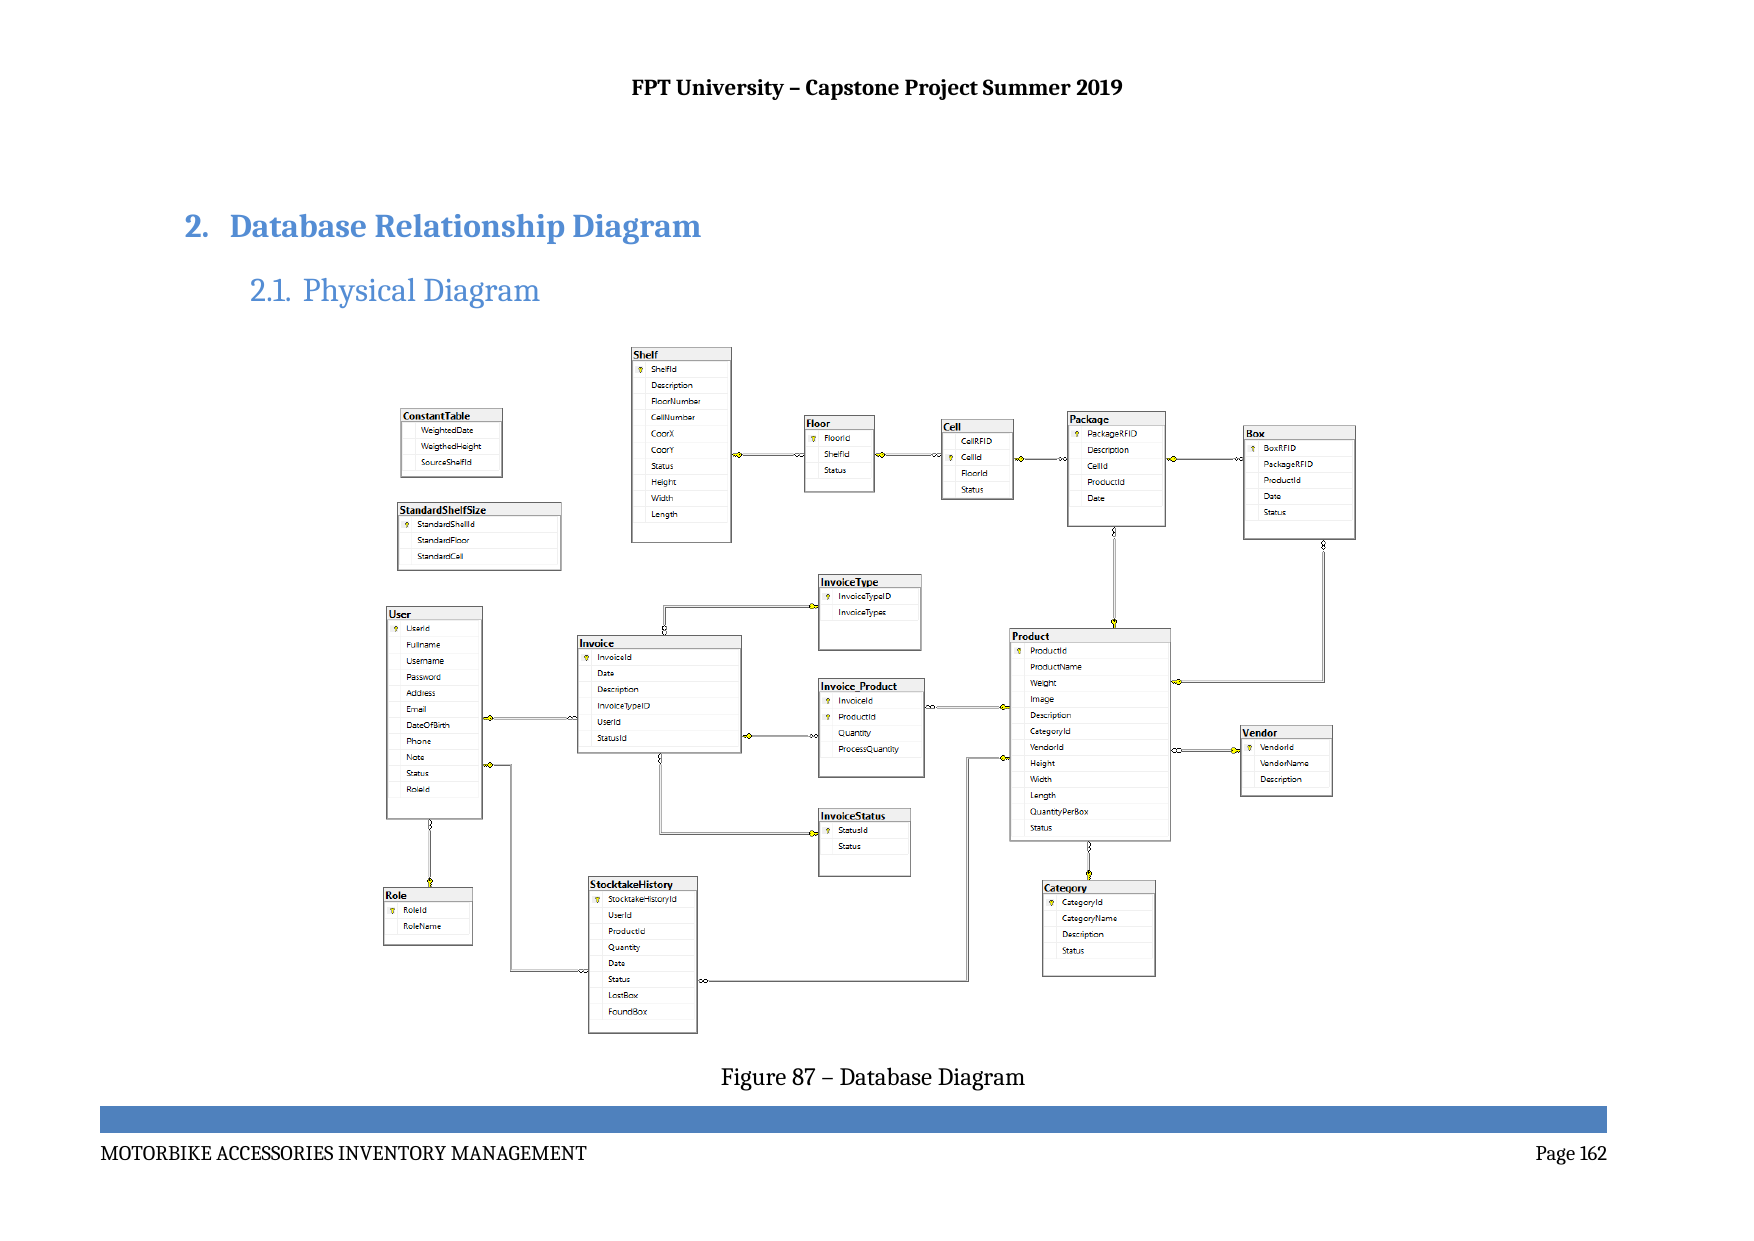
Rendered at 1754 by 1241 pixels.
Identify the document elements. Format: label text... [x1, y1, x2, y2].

subtitle Physical Diagram [250, 272, 1607, 310]
subtitle Database Relationship Diagram [184, 207, 1607, 245]
picture [340, 331, 1403, 1050]
